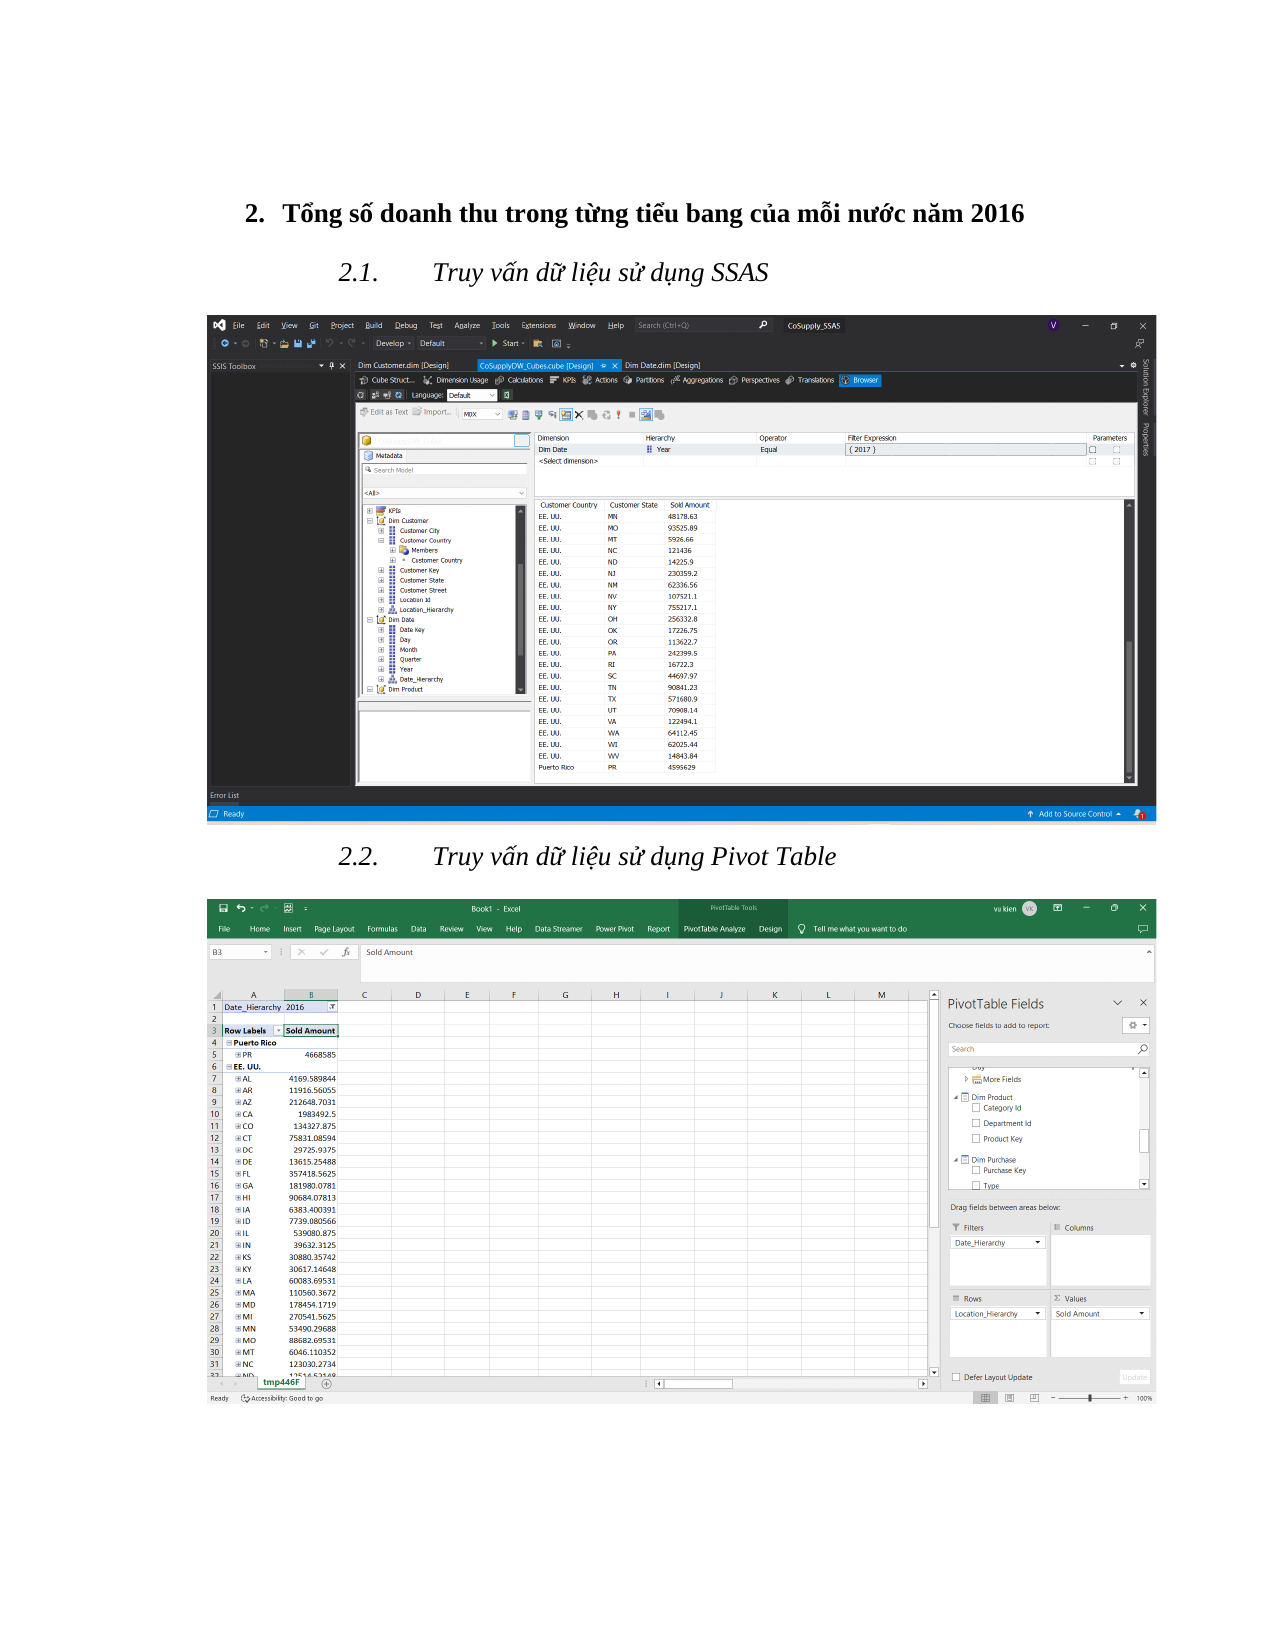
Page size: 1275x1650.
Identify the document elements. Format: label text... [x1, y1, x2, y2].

subtitle Tổng số doanh thu trong từng tiểu bang của mỗi nước năm 2016 [244, 197, 1156, 228]
subtitle Truy vấn dữ liệu sử dụng Pivot Table [338, 840, 1156, 871]
picture [207, 315, 1157, 825]
subtitle Truy vấn dữ liệu sử dụng SSAS [338, 256, 1156, 287]
picture [207, 899, 1157, 1404]
